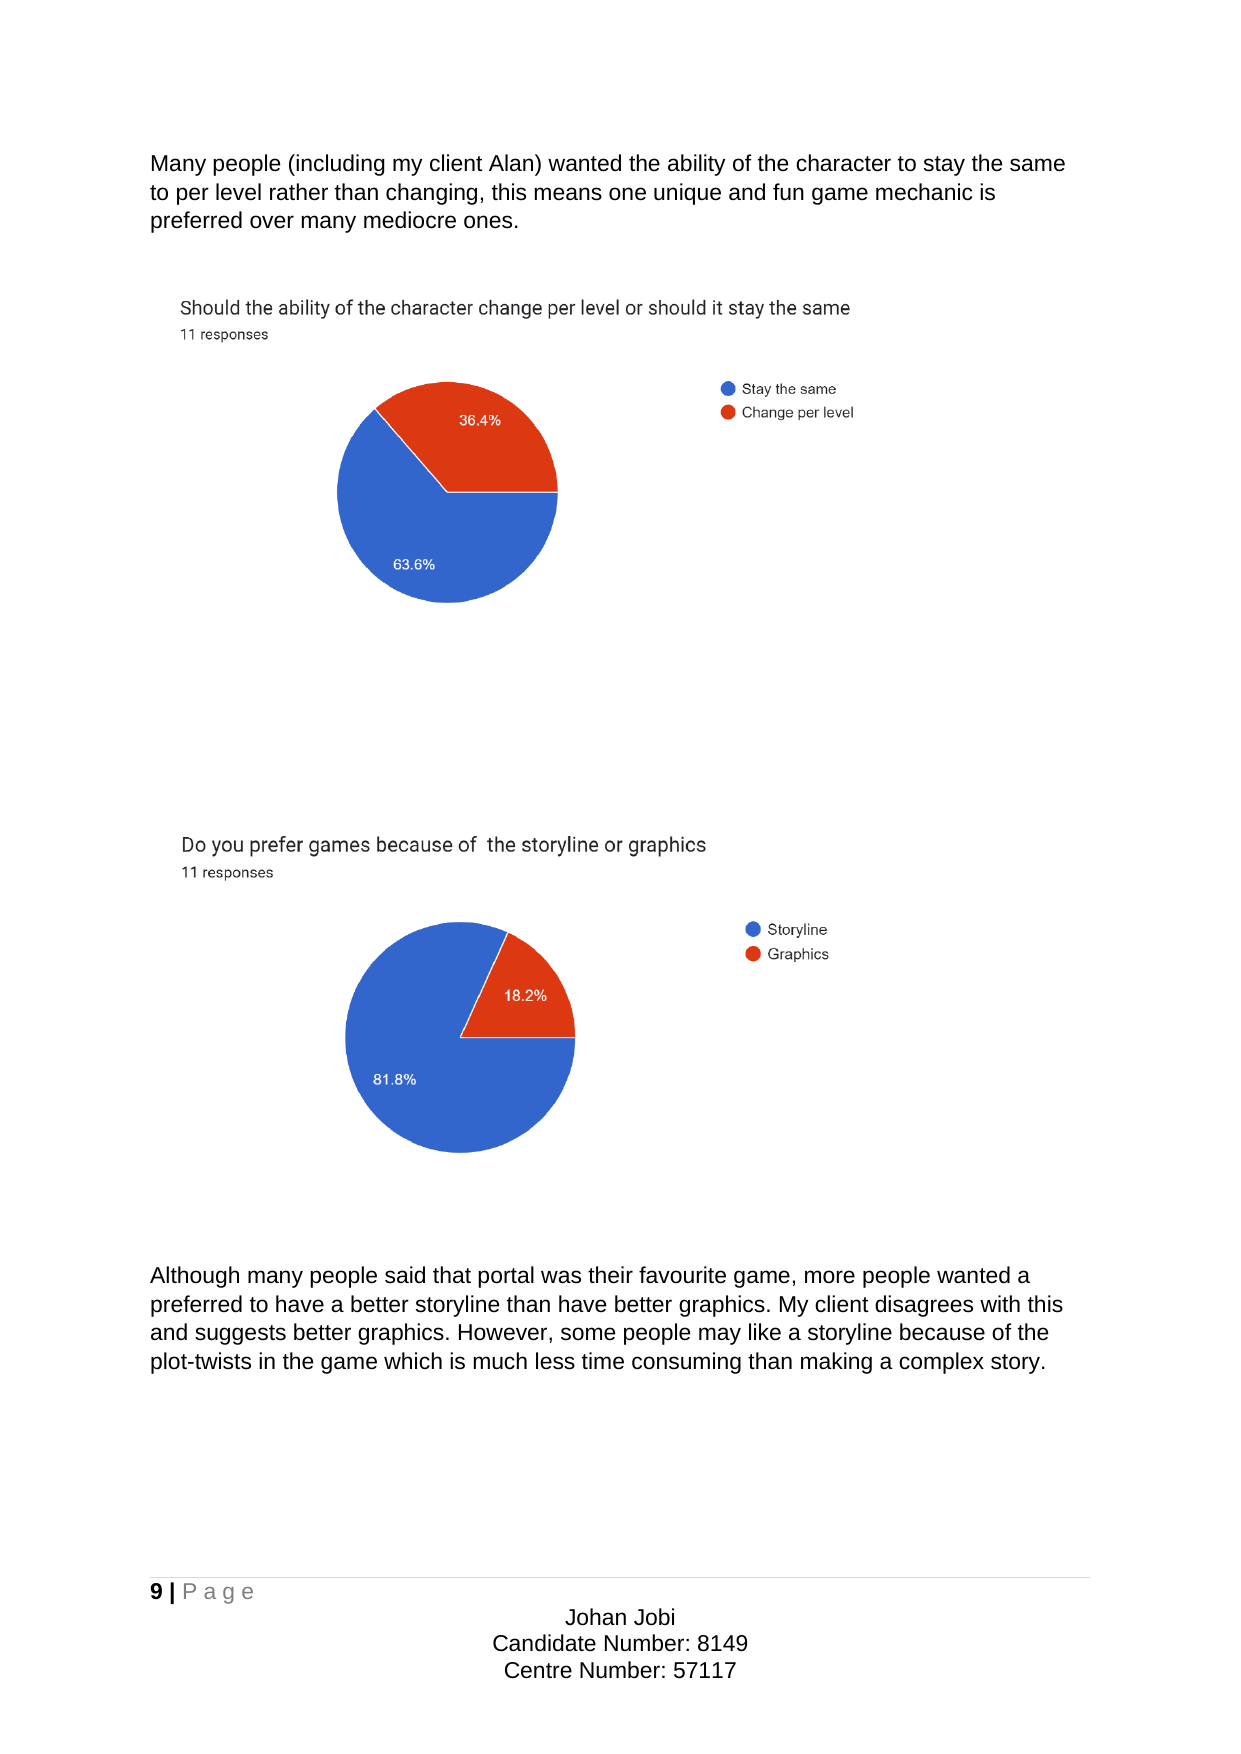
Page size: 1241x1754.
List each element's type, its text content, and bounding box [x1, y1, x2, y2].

picture [150, 265, 1052, 645]
text Although many people said that portal was their favourite game, more people wanted a preferred to have a better storyline than have better graphics. My client disagrees with this and suggests better graphics. However, some people may like a storyline because of the plot-twists in the game which is much less time consuming than making a complex story. [150, 1262, 1090, 1374]
text Many people (including my client Alan) wanted the ability of the character to stay the same to per level rather than changing, this means one unique and fun game mechanic is preferred over many mediocre ones. [150, 150, 1090, 233]
picture [150, 800, 1091, 1197]
